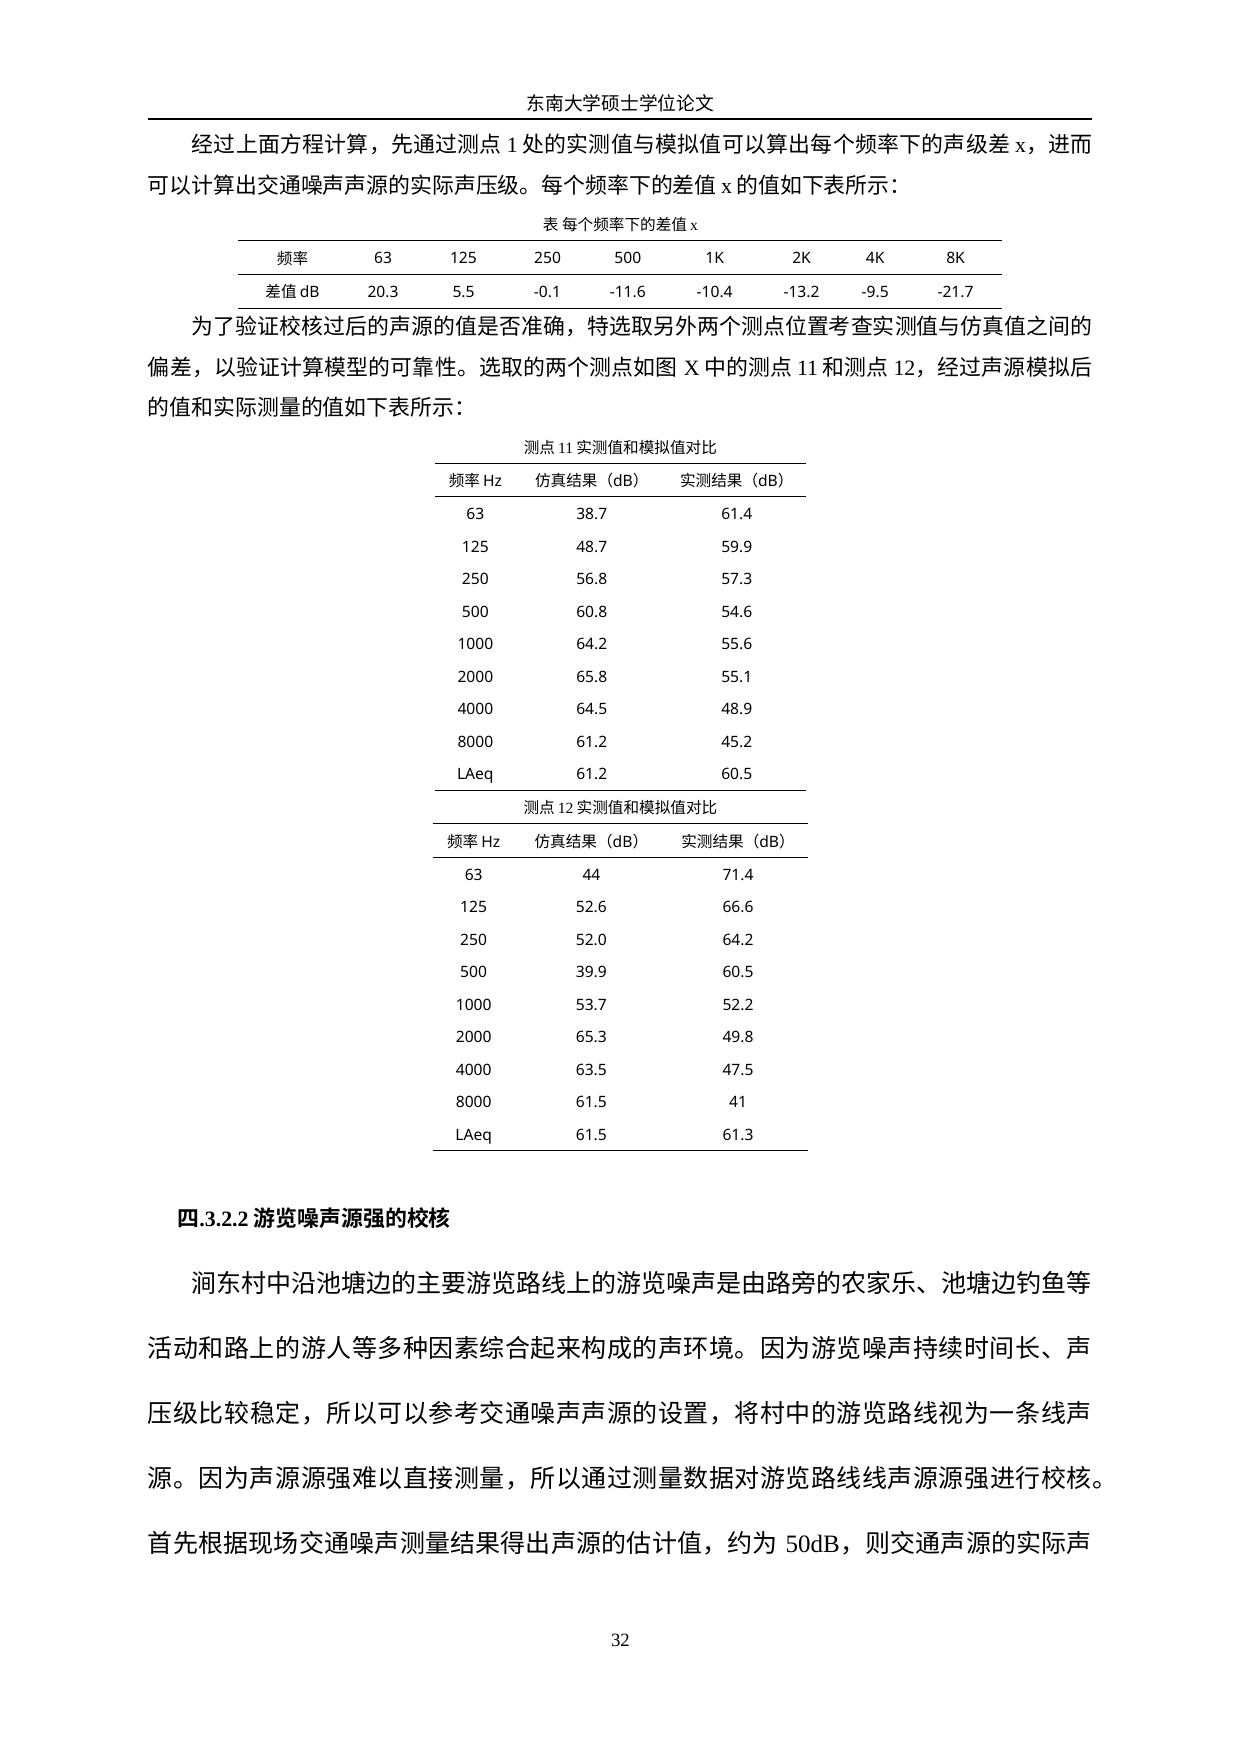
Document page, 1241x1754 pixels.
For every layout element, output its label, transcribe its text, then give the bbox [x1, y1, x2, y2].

table_cell 2000 [435, 660, 515, 692]
table_header 4K [841, 241, 908, 274]
table_cell 65.8 [515, 660, 667, 692]
table_cell 差值dB [238, 275, 346, 307]
table_header 频率Hz [435, 464, 515, 496]
table_cell 61.3 [668, 1118, 808, 1150]
table_cell 38.7 [515, 497, 667, 530]
text 经过上面方程计算，先通过测点1处的实测值与模拟值可以算出每个频率下的声级差x，进而可以计算出交通噪声声源的实际声压级。每个频率下的差值x的值如下表所示： [148, 127, 1092, 200]
table_cell 66.6 [668, 890, 808, 923]
table_cell 8000 [433, 1085, 514, 1118]
table_cell 61.4 [668, 497, 806, 530]
table_cell 52.0 [514, 923, 668, 955]
table_cell -0.1 [507, 275, 587, 307]
table_cell -9.5 [841, 275, 908, 307]
text 测点11实测值和模拟值对比 [148, 430, 1092, 463]
table_cell 39.9 [514, 955, 668, 988]
text 游览噪声源强的校核 [177, 1200, 1092, 1233]
table_cell 57.3 [668, 562, 806, 595]
table_cell 20.3 [346, 275, 419, 307]
table_header 63 [346, 241, 419, 274]
table_cell 71.4 [668, 858, 808, 890]
table_cell 65.3 [514, 1020, 668, 1053]
table_cell -10.4 [668, 275, 761, 307]
table_cell 45.2 [668, 725, 806, 757]
text 表 每个频率下的差值x [148, 208, 1092, 240]
table_cell 60.5 [668, 757, 806, 790]
table_header 2K [761, 241, 841, 274]
table_cell 64.2 [515, 627, 667, 660]
table_cell 2000 [433, 1020, 514, 1053]
table_cell 8000 [435, 725, 515, 757]
table_cell 64.5 [515, 692, 667, 725]
table_cell 125 [433, 890, 514, 923]
table_cell 54.6 [668, 595, 806, 627]
table_cell 47.5 [668, 1053, 808, 1085]
table_header 实测结果（dB） [668, 824, 808, 857]
table_cell 60.5 [668, 955, 808, 988]
table_cell 61.5 [514, 1118, 668, 1150]
table_cell 250 [435, 562, 515, 595]
table_cell 63 [435, 497, 515, 530]
table_cell 61.2 [515, 757, 667, 790]
table_cell 5.5 [419, 275, 507, 307]
table_cell LAeq [435, 757, 515, 790]
table_header 250 [507, 241, 587, 274]
table_cell 64.2 [668, 923, 808, 955]
table_header 500 [587, 241, 668, 274]
table_cell 53.7 [514, 988, 668, 1020]
table_cell 4000 [433, 1053, 514, 1085]
table_header 8K [908, 241, 1002, 274]
table_cell 250 [433, 923, 514, 955]
table_cell 48.7 [515, 530, 667, 562]
text 为了验证校核过后的声源的值是否准确，特选取另外两个测点位置考查实测值与仿真值之间的偏差，以验证计算模型的可靠性。选取的两个测点如图X中的测点11和测点12，经过声源模拟后的值和实际测量的值如下表所示： [148, 308, 1092, 422]
table_cell 49.8 [668, 1020, 808, 1053]
table_header 频率Hz [433, 824, 514, 857]
table_cell 59.9 [668, 530, 806, 562]
table_header 1K [668, 241, 761, 274]
table_cell 500 [435, 595, 515, 627]
table_cell -11.6 [587, 275, 668, 307]
table_cell 63.5 [514, 1053, 668, 1085]
table_header 125 [419, 241, 507, 274]
table_cell 55.1 [668, 660, 806, 692]
table_header 仿真结果（dB） [514, 824, 668, 857]
table_cell 52.2 [668, 988, 808, 1020]
table_header 实测结果（dB） [668, 464, 806, 496]
table_cell 4000 [435, 692, 515, 725]
table_cell 52.6 [514, 890, 668, 923]
table_cell -13.2 [761, 275, 841, 307]
table_cell 63 [433, 858, 514, 890]
table_cell 48.9 [668, 692, 806, 725]
table_cell 56.8 [515, 562, 667, 595]
table_cell 44 [514, 858, 668, 890]
table_cell 1000 [435, 627, 515, 660]
table_cell 60.8 [515, 595, 667, 627]
table_cell 500 [433, 955, 514, 988]
table_header 频率 [238, 241, 346, 274]
table_cell 41 [668, 1085, 808, 1118]
table_cell LAeq [433, 1118, 514, 1150]
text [148, 1249, 1092, 1574]
table_cell -21.7 [908, 275, 1002, 307]
table_cell 55.6 [668, 627, 806, 660]
table_header 仿真结果（dB） [515, 464, 667, 496]
table_cell 1000 [433, 988, 514, 1020]
table_cell 61.2 [515, 725, 667, 757]
text 测点12实测值和模拟值对比 [148, 791, 1092, 823]
table_cell 61.5 [514, 1085, 668, 1118]
table_cell 125 [435, 530, 515, 562]
